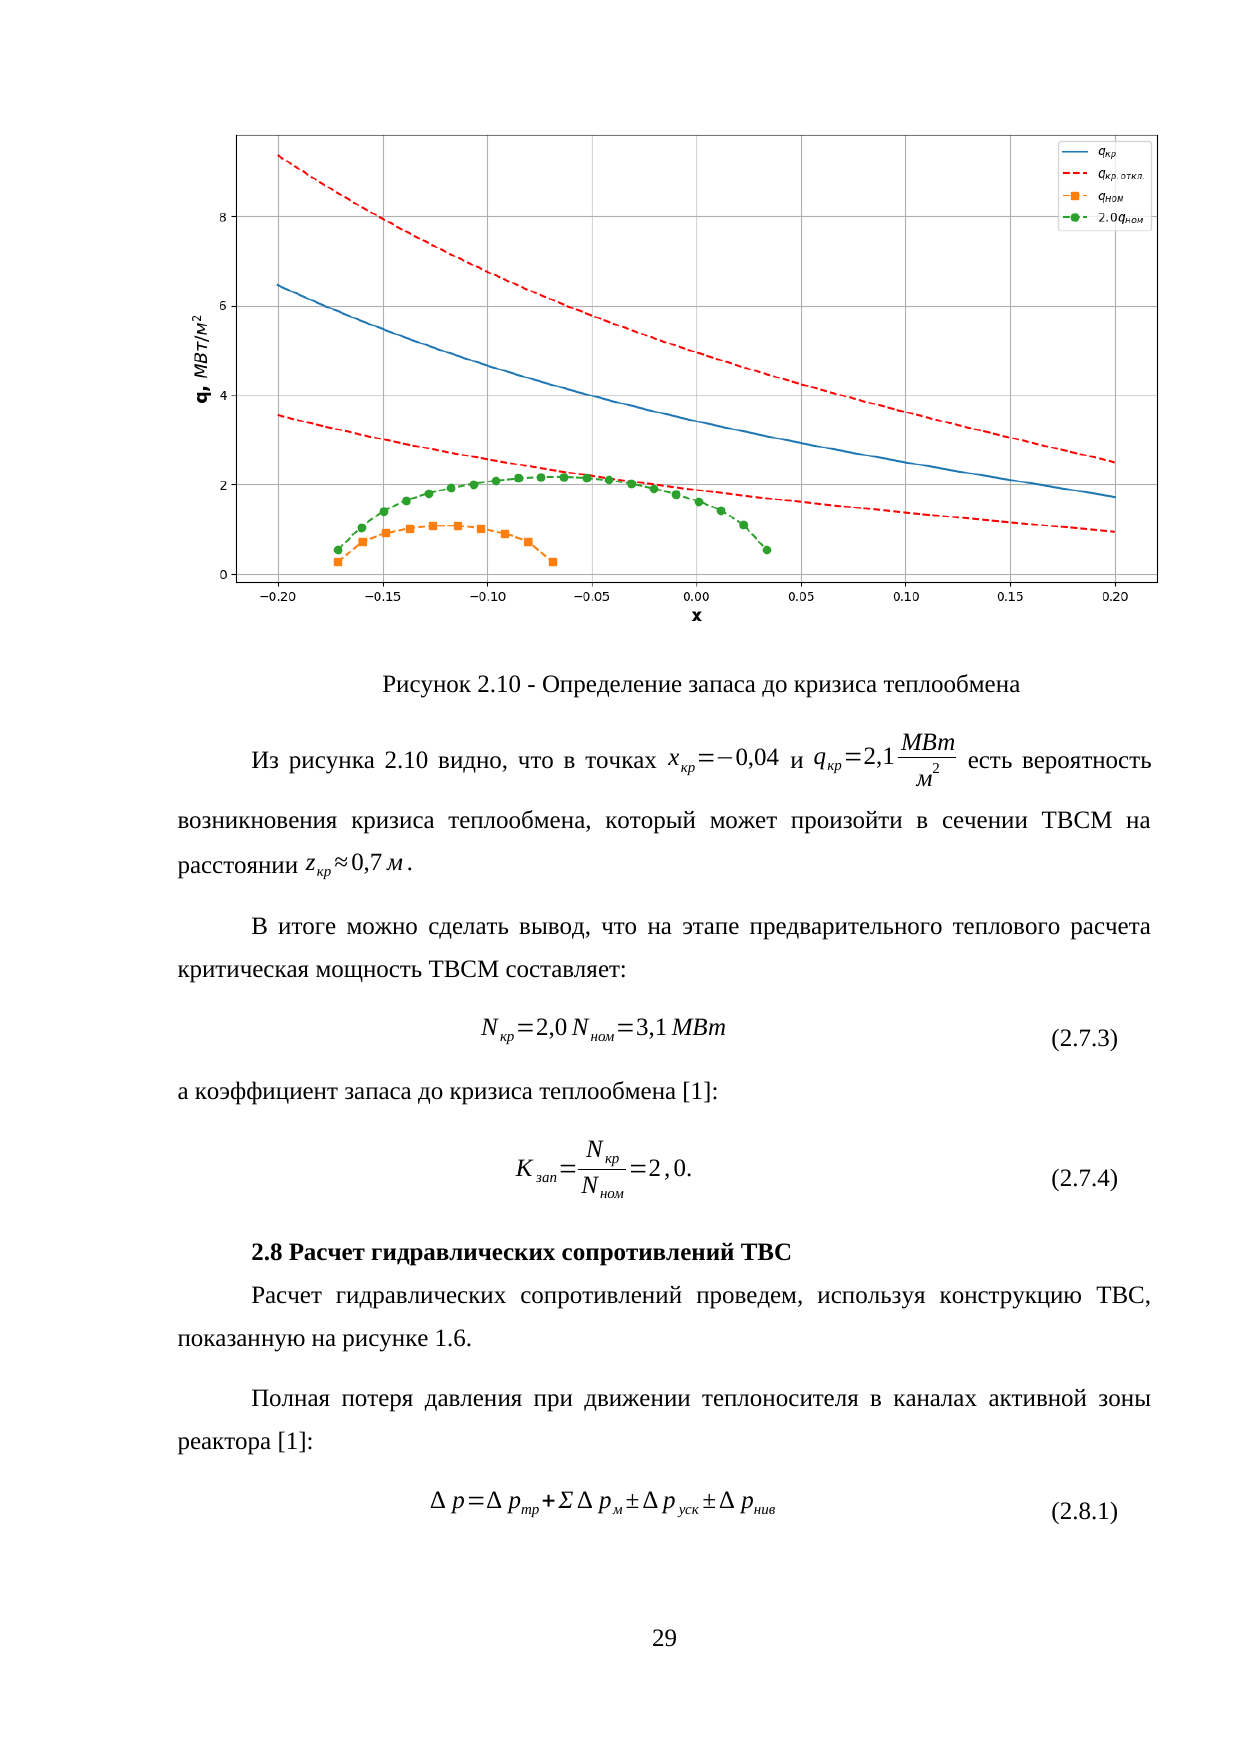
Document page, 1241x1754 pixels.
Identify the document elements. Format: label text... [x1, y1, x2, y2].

text а коэффициент запаса до кризиса теплообмена [1]: [177, 1076, 1152, 1105]
picture [177, 118, 1173, 638]
table_header [166, 1486, 1040, 1548]
text Полная потеря давления при движении теплоносителя в каналах активной зоны реактора [1]: [177, 1383, 1152, 1455]
table_header (2.7.3) [1040, 1014, 1140, 1076]
text Расчет гидравлических сопротивлений проведем, используя конструкцию ТВС, показанную на рисунке 1.6. [177, 1280, 1152, 1352]
table_header (2.7.4) [1040, 1136, 1140, 1233]
text В итоге можно сделать вывод, что на этапе предварительного теплового расчета критическая мощность ТВСМ составляет: [177, 911, 1152, 983]
table_header [166, 1136, 1040, 1233]
text Из рисунка 2.10 видно, что в точках и есть вероятность возникновения кризиса теплообмена, который может произойти в сечении ТВСМ на расстоянии [177, 728, 1152, 880]
subtitle 2.8 Расчет гидравлических сопротивлений ТВС [177, 1237, 1152, 1266]
table_header [166, 1014, 1040, 1076]
table_header (2.8.1) [1040, 1486, 1140, 1548]
text Рисунок 2.10 - Определение запаса до кризиса теплообмена [177, 669, 1152, 697]
